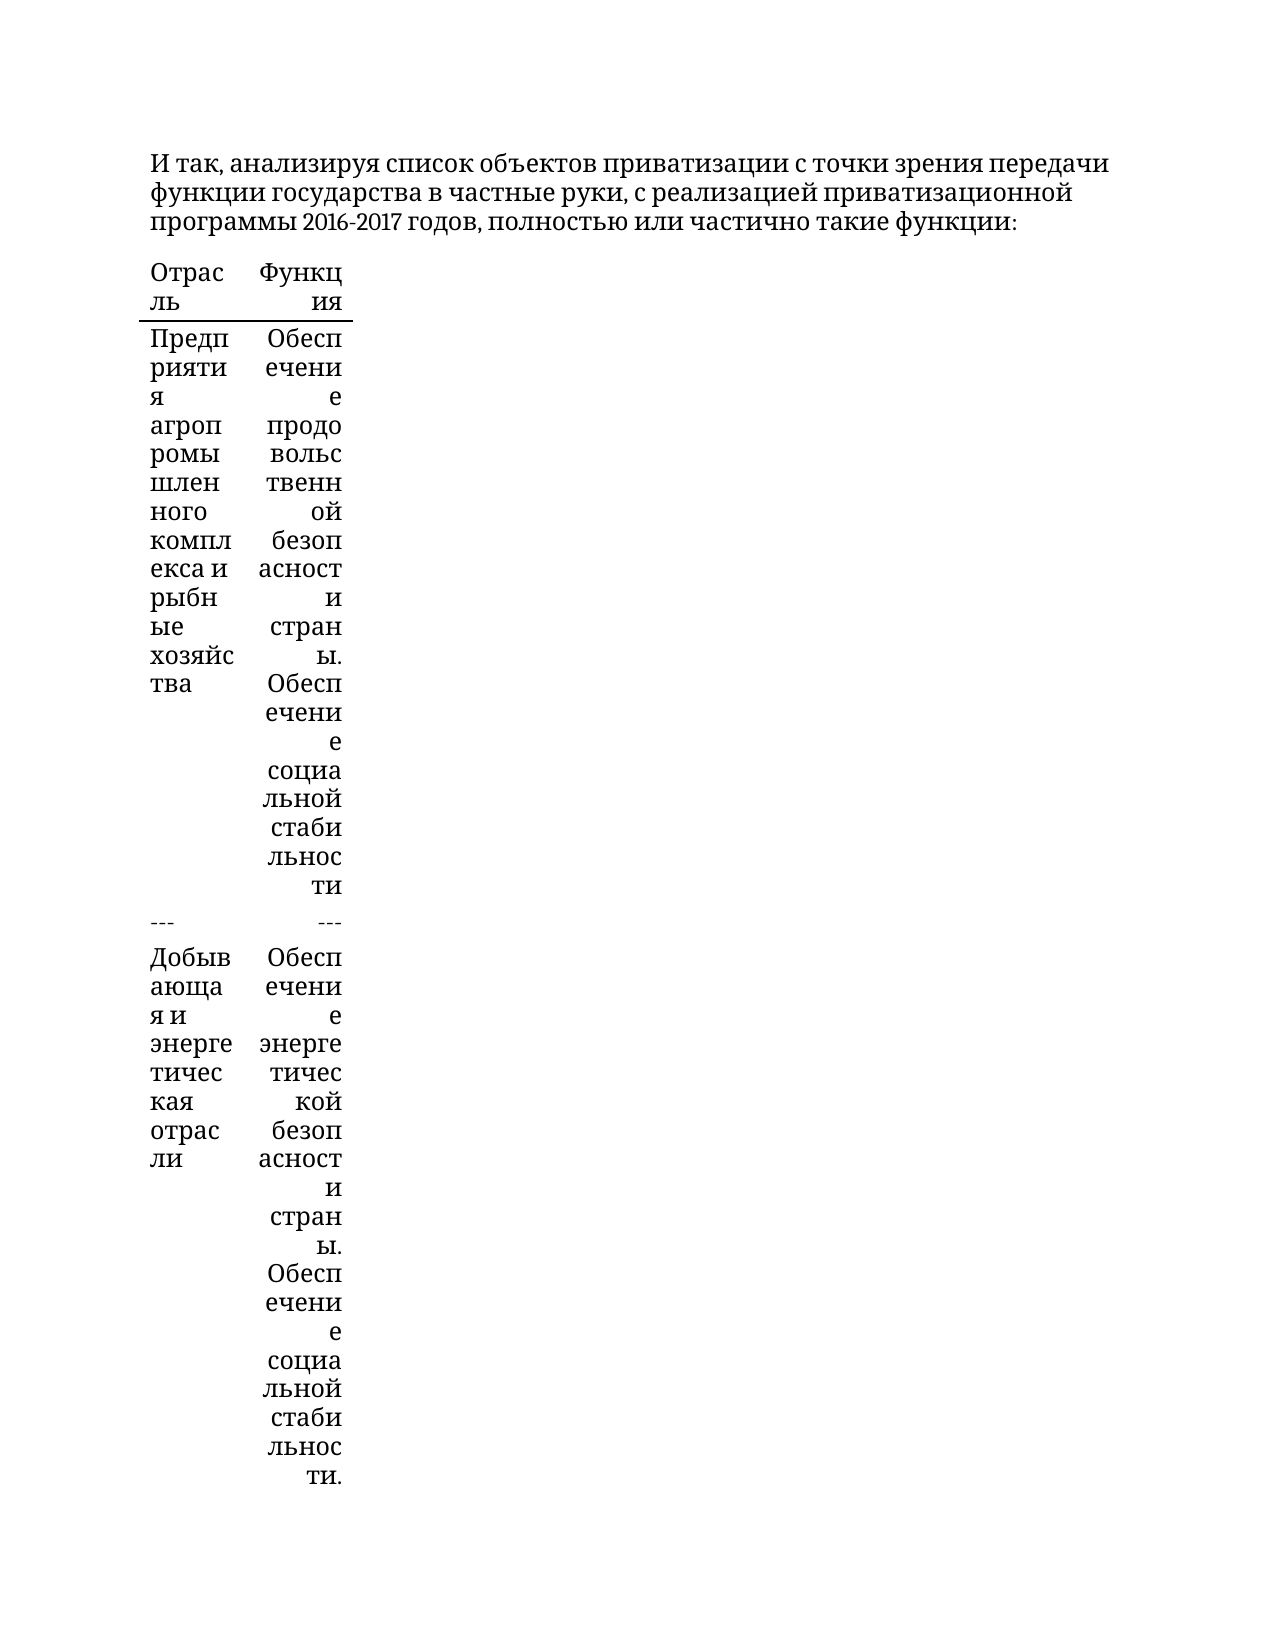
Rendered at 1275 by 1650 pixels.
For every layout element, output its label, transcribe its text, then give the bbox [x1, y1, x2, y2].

table_header Функция [246, 255, 353, 320]
table_cell --- [139, 904, 246, 940]
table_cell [139, 940, 246, 1490]
text И так, анализируя список объектов приватизации с точки зрения передачи функции государства в частные руки, с реализацией приватизационной программы 2016-2017 годов, полностью или частично такие функции: [150, 150, 1125, 236]
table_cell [246, 940, 353, 1490]
table_cell Предприятия агропромышленного комплекса и рыбные хозяйства [139, 322, 246, 904]
table_cell Обеспечение продовольственной безопасности страны. Обеспечение социальной стабильности [246, 322, 353, 904]
table_cell --- [246, 904, 353, 940]
table_header Отрасль [139, 255, 246, 320]
